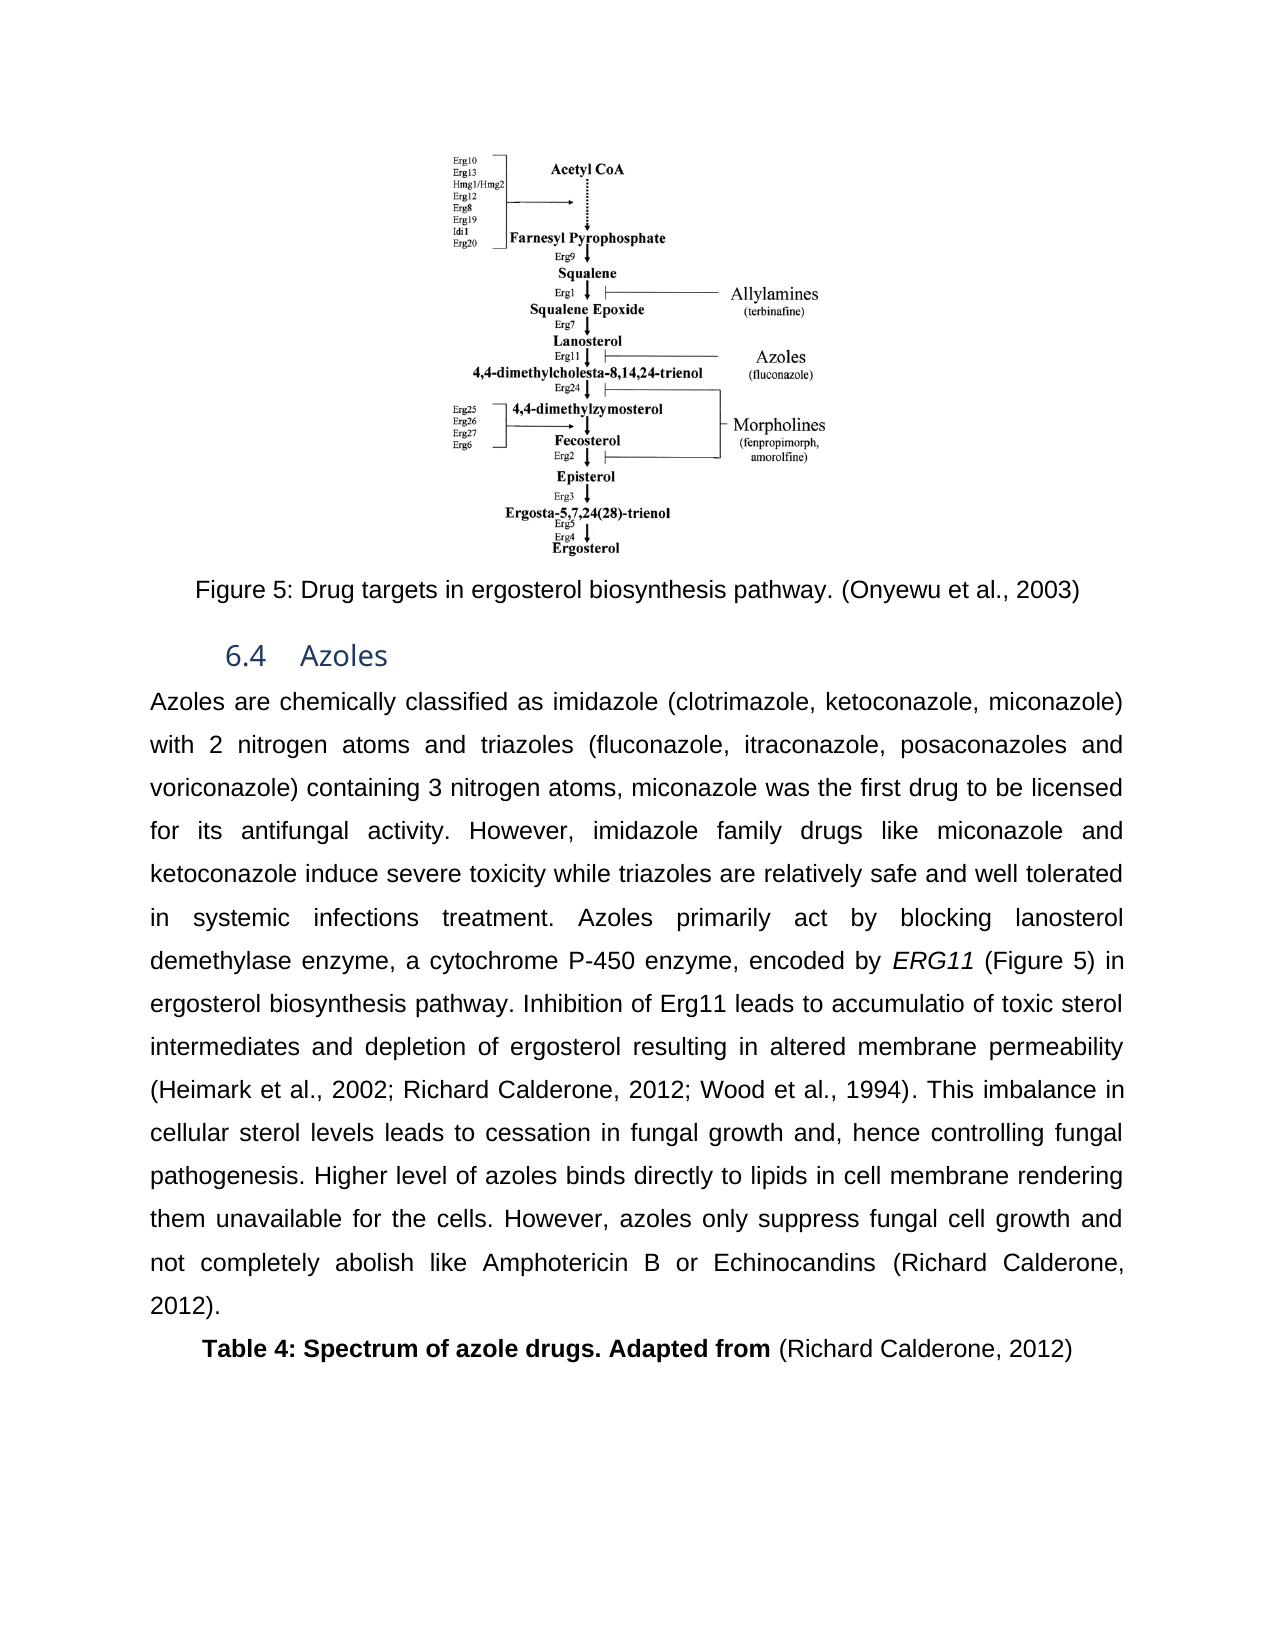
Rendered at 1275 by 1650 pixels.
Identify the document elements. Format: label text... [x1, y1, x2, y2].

text Table 4: Spectrum of azole drugs. Adapted from (Richard Calderone, 2012) [150, 1334, 1125, 1363]
picture [446, 150, 829, 561]
text Azoles are chemically classified as imidazole (clotrimazole, ketoconazole, miconazole) with 2 nitrogen atoms and triazoles (fluconazole, itraconazole, posaconazoles and voriconazole) containing 3 nitrogen atoms, miconazole was the first drug to be licensed for its antifungal activity. However, imidazole family drugs like miconazole and ketoconazole induce severe toxicity while triazoles are relatively safe and well tolerated in systemic infections treatment. Azoles primarily act by blocking lanosterol demethylase enzyme, a cytochrome P-450 enzyme, encoded by ERG11 (Figure 5) in ergosterol biosynthesis pathway. Inhibition of Erg11 leads to accumulatio of toxic sterol intermediates and depletion of ergosterol resulting in altered membrane permeability (Heimark et al., 2002; Richard Calderone, 2012; Wood et al., 1994). This imbalance in cellular sterol levels leads to cessation in fungal growth and, hence controlling fungal pathogenesis. Higher level of azoles binds directly to lipids in cell membrane rendering them unavailable for the cells. However, azoles only suppress fungal cell growth and not completely abolish like Amphotericin B or Echinocandins (Richard Calderone, 2012). [150, 687, 1125, 1319]
text Figure 5: Drug targets in ergosterol biosynthesis pathway. (Onyewu et al., 2003) [150, 575, 1125, 604]
list Azoles [225, 635, 1125, 674]
